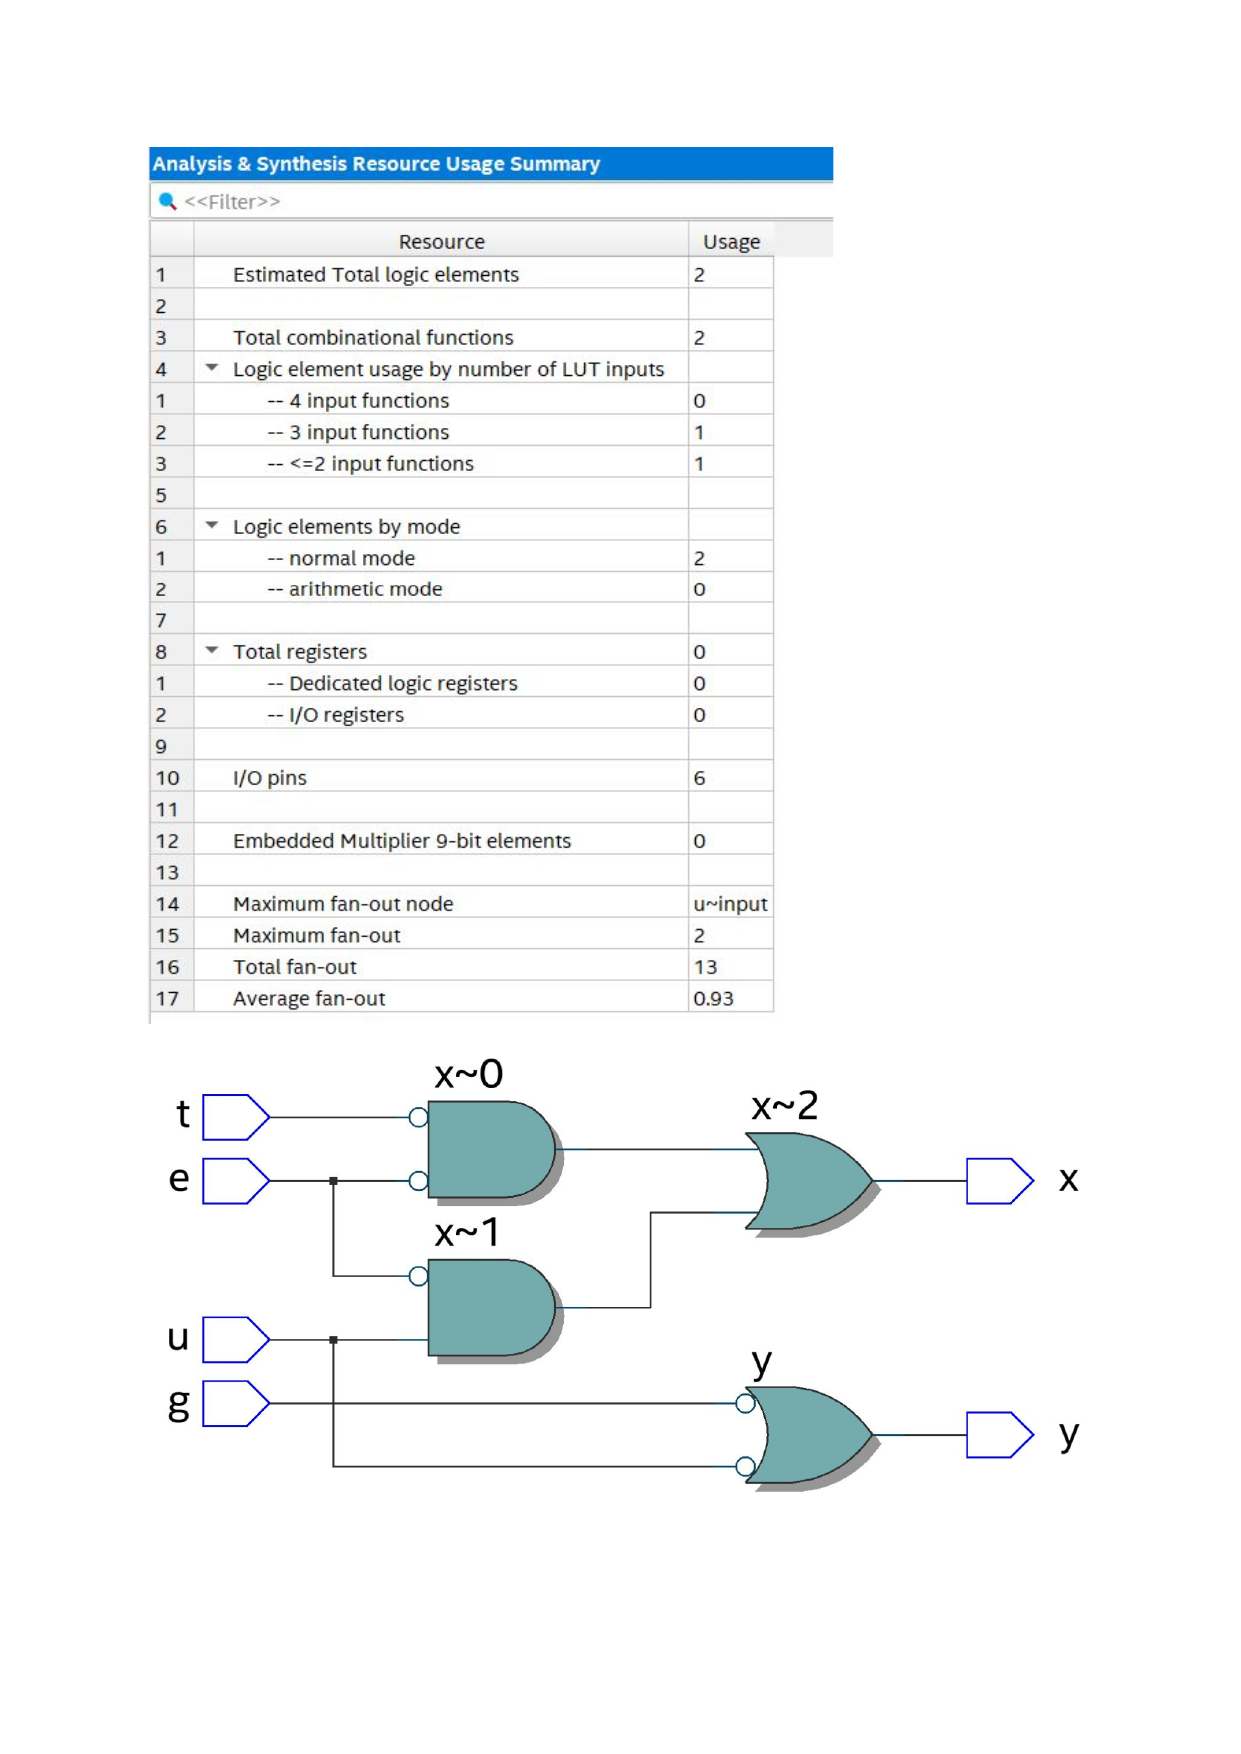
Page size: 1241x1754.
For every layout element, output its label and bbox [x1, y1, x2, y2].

picture [147, 1025, 1093, 1500]
picture [147, 147, 834, 1024]
